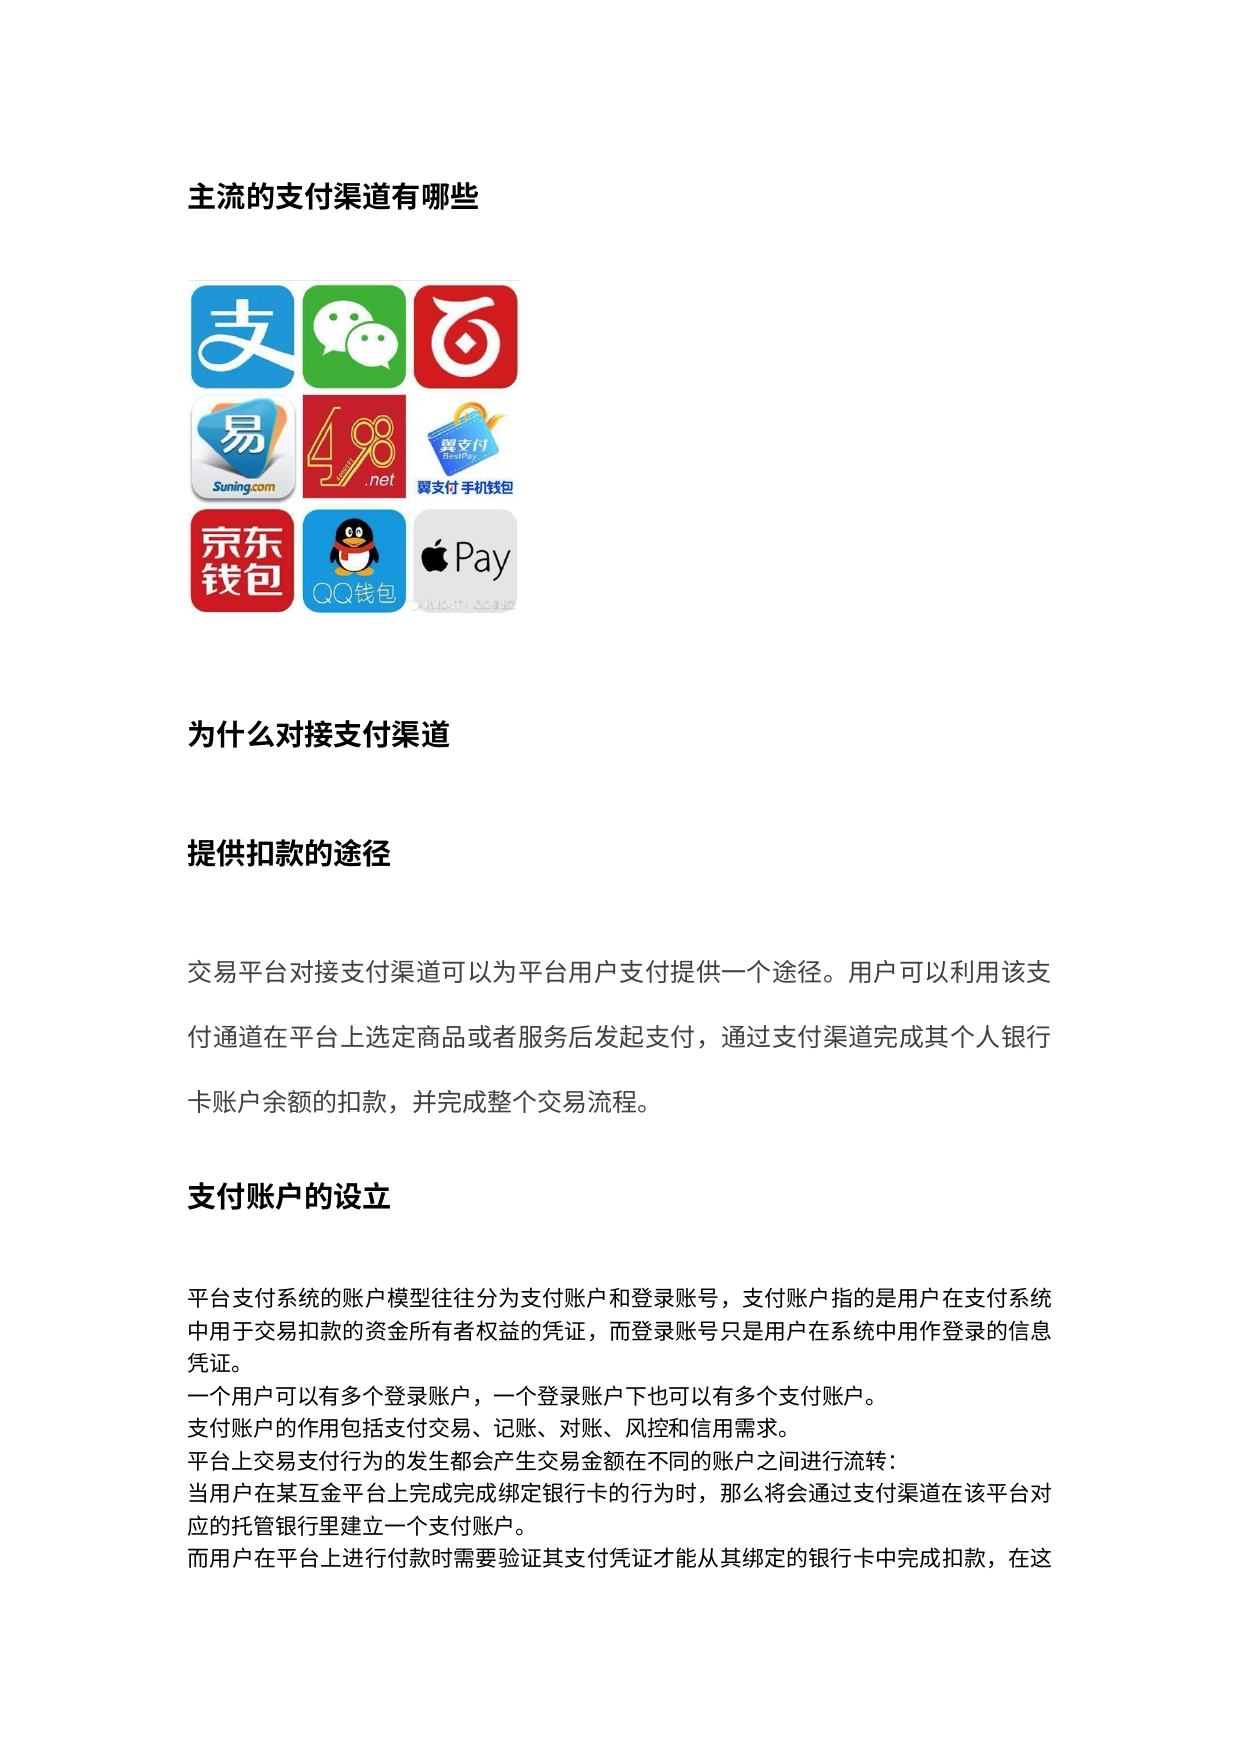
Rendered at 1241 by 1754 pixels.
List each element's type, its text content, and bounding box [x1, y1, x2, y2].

text 平台支付系统的账户模型往往分为支付账户和登录账号，支付账户指的是用户在支付系统中用于交易扣款的资金所有者权益的凭证，而登录账号只是用户在系统中用作登录的信息凭证。 [187, 1281, 1053, 1378]
text 当用户在某互金平台上完成完成绑定银行卡的行为时，那么将会通过支付渠道在该平台对应的托管银行里建立一个支付账户。 [187, 1476, 1053, 1541]
subtitle 提供扣款的途径 [187, 819, 1053, 884]
text 交易平台对接支付渠道可以为平台用户支付提供一个途径。用户可以利用该支付通道在平台上选定商品或者服务后发起支付，通过支付渠道完成其个人银行卡账户余额的扣款，并完成整个交易流程。 [187, 938, 1053, 1133]
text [187, 1541, 1053, 1573]
text 一个用户可以有多个登录账户，一个登录账户下也可以有多个支付账户。 [187, 1378, 1053, 1411]
text 支付账户的作用包括支付交易、记账、对账、风控和信用需求。 [187, 1411, 1053, 1443]
picture [187, 280, 521, 616]
subtitle 为什么对接支付渠道 [187, 700, 1053, 765]
text 平台上交易支付行为的发生都会产生交易金额在不同的账户之间进行流转： [187, 1443, 1053, 1476]
subtitle 支付账户的设立 [187, 1162, 1053, 1227]
subtitle 主流的支付渠道有哪些 [187, 162, 1053, 227]
